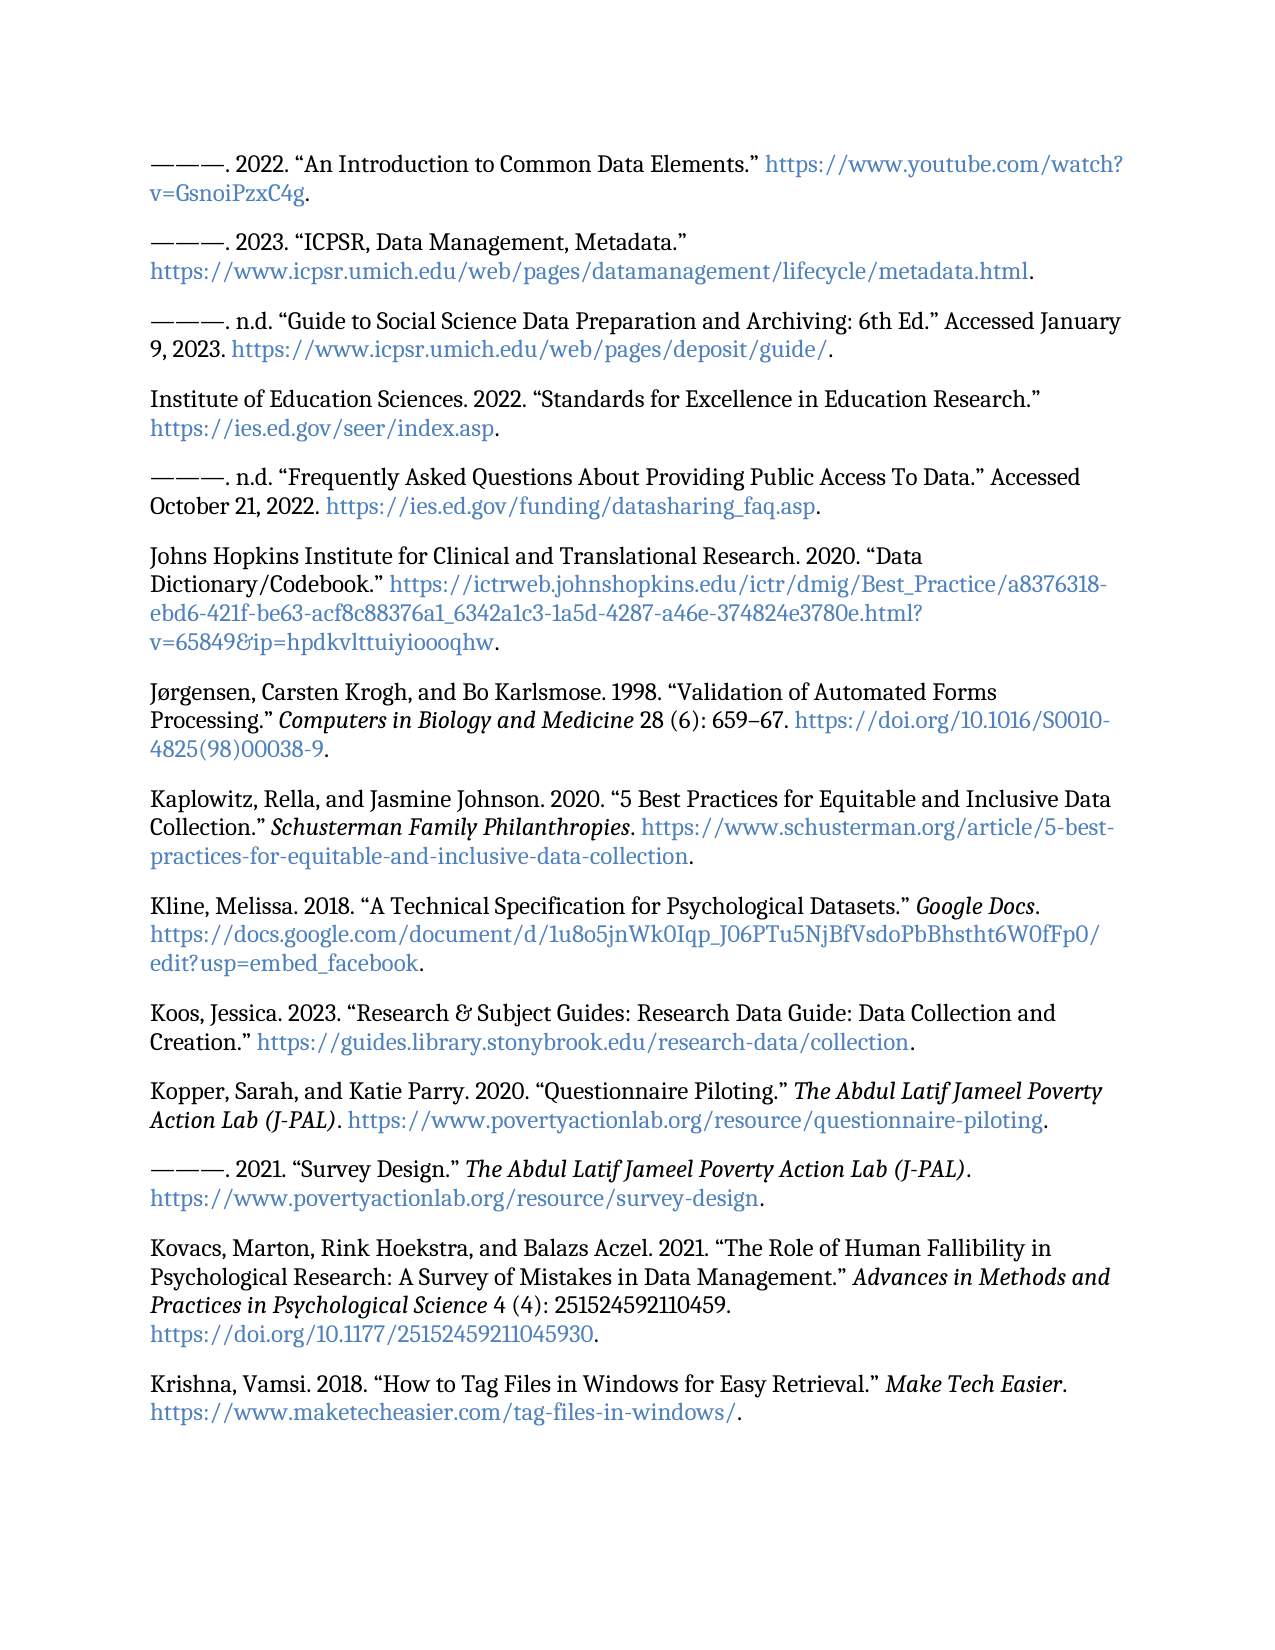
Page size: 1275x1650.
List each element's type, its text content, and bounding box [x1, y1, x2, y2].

text Koos, Jessica. 2023. “Research & Subject Guides: Research Data Guide: Data Collection and Creation.” https://guides.library.stonybrook.edu/research-data/collection. [150, 999, 1125, 1056]
text ———. n.d. “Frequently Asked Questions About Providing Public Access To Data.” Accessed October 21, 2022. https://ies.ed.gov/funding/datasharing_faq.asp. [150, 463, 1125, 521]
text ———. 2022. “An Introduction to Common Data Elements.” https://www.youtube.com/watch?v=GsnoiPzxC4g. [150, 150, 1125, 207]
text Kovacs, Marton, Rink Hoekstra, and Balazs Aczel. 2021. “The Role of Human Fallibility in Psychological Research: A Survey of Mistakes in Data Management.” Advances in Methods and Practices in Psychological Science 4 (4): 251524592110459. https://doi.org/10.1177/25152459211045930. [150, 1234, 1125, 1349]
text ———. n.d. “Guide to Social Science Data Preparation and Archiving: 6th Ed.” Accessed January 9, 2023. https://www.icpsr.umich.edu/web/pages/deposit/guide/. [150, 307, 1125, 364]
text Kaplowitz, Rella, and Jasmine Johnson. 2020. “5 Best Practices for Equitable and Inclusive Data Collection.” Schusterman Family Philanthropies. https://www.schusterman.org/article/5-best-practices-for-equitable-and-inclusive-data-collection. [150, 784, 1125, 871]
text Johns Hopkins Institute for Clinical and Translational Research. 2020. “Data Dictionary/Codebook.” https://ictrweb.johnshopkins.edu/ictr/dmig/Best_Practice/a8376318-ebd6-421f-be63-acf8c88376a1_6342a1c3-1a5d-4287-a46e-374824e3780e.html?v=65849&ip=hpdkvlttuiyioooqhw. [150, 542, 1125, 657]
text Jørgensen, Carsten Krogh, and Bo Karlsmose. 1998. “Validation of Automated Forms Processing.” Computers in Biology and Medicine 28 (6): 659–67. https://doi.org/10.1016/S0010-4825(98)00038-9. [150, 677, 1125, 764]
text ———. 2021. “Survey Design.” The Abdul Latif Jameel Poverty Action Lab (J-PAL). https://www.povertyactionlab.org/resource/survey-design. [150, 1155, 1125, 1213]
text Kline, Melissa. 2018. “A Technical Specification for Psychological Datasets.” Google Docs. https://docs.google.com/document/d/1u8o5jnWk0Iqp_J06PTu5NjBfVsdoPbBhstht6W0fFp0/edit?usp=embed_facebook. [150, 892, 1125, 978]
text Krishna, Vamsi. 2018. “How to Tag Files in Windows for Easy Retrieval.” Make Tech Easier. https://www.maketecheasier.com/tag-files-in-windows/. [150, 1369, 1125, 1427]
text ———. 2023. “ICPSR, Data Management, Metadata.” https://www.icpsr.umich.edu/web/pages/datamanagement/lifecycle/metadata.html. [150, 228, 1125, 286]
text Institute of Education Sciences. 2022. “Standards for Excellence in Education Research.” https://ies.ed.gov/seer/index.asp. [150, 385, 1125, 442]
text Kopper, Sarah, and Katie Parry. 2020. “Questionnaire Piloting.” The Abdul Latif Jameel Poverty Action Lab (J-PAL). https://www.povertyactionlab.org/resource/questionnaire-piloting. [150, 1077, 1125, 1134]
